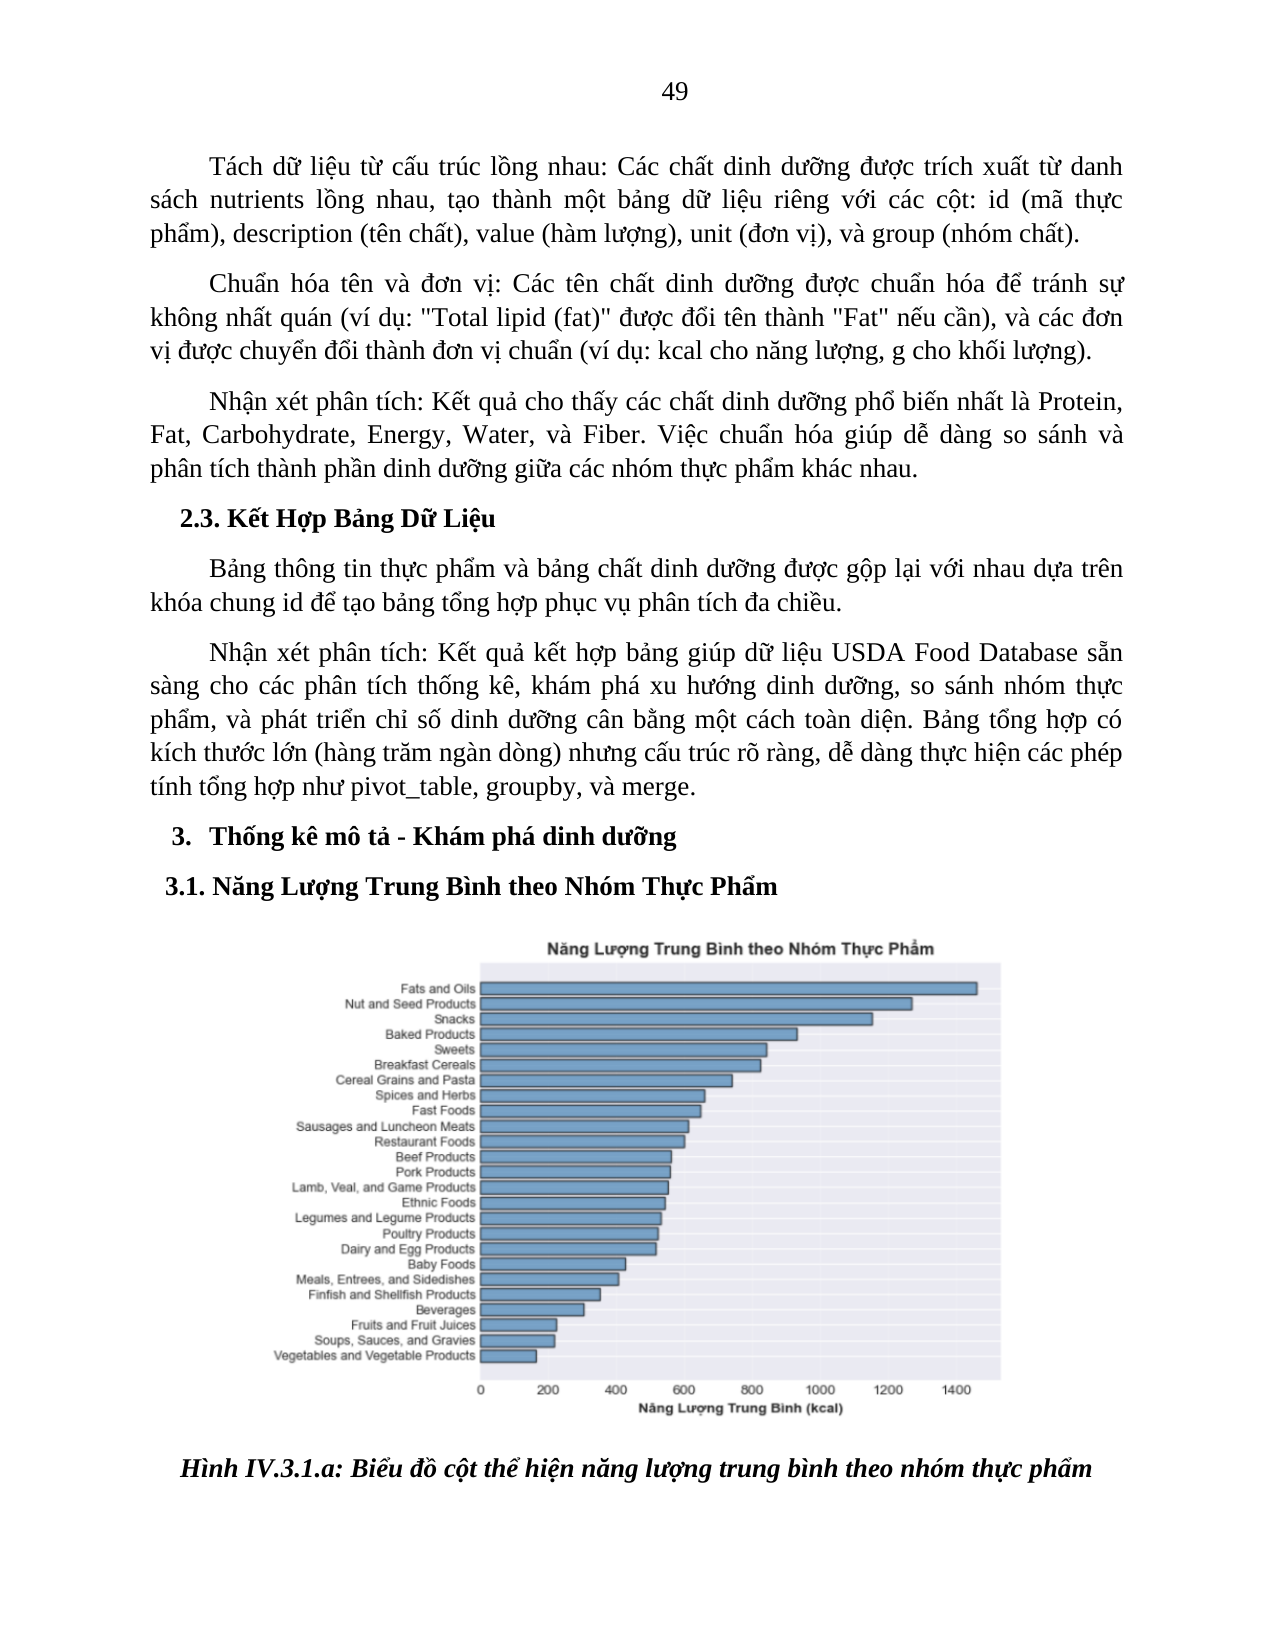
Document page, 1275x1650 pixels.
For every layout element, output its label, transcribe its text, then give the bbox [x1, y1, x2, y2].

text Nhận xét phân tích: Kết quả cho thấy các chất dinh dưỡng phổ biến nhất là Protein, Fat, Carbohydrate, Energy, Water, và Fiber. Việc chuẩn hóa giúp dễ dàng so sánh và phân tích thành phần dinh dưỡng giữa các nhóm thực phẩm khác nhau. [150, 384, 1125, 483]
subtitle Thống kê mô tả - Khám phá dinh dưỡng [171, 820, 1125, 851]
text Bảng thông tin thực phẩm và bảng chất dinh dưỡng được gộp lại với nhau dựa trên khóa chung id để tạo bảng tổng hợp phục vụ phân tích đa chiều. [150, 552, 1125, 617]
subtitle 3.1. Năng Lượng Trung Bình theo Nhóm Thực Phẩm [165, 870, 1125, 902]
text Tách dữ liệu từ cấu trúc lồng nhau: Các chất dinh dưỡng được trích xuất từ danh sách nutrients lồng nhau, tạo thành một bảng dữ liệu riêng với các cột: id (mã thực phẩm), description (tên chất), value (hàm lượng), unit (đơn vị), và group (nhóm chất). [150, 150, 1125, 248]
text Hình IV.3.1.a: Biểu đồ cột thể hiện năng lượng trung bình theo nhóm thực phẩm [150, 1452, 1125, 1483]
text Nhận xét phân tích: Kết quả kết hợp bảng giúp dữ liệu USDA Food Database sẵn sàng cho các phân tích thống kê, khám phá xu hướng dinh dưỡng, so sánh nhóm thực phẩm, và phát triển chỉ số dinh dưỡng cân bằng một cách toàn diện. Bảng tổng hợp có kích thước lớn (hàng trăm ngàn dòng) nhưng cấu trúc rõ ràng, dễ dàng thực hiện các phép tính tổng hợp như pivot_table, groupby, và merge. [150, 636, 1125, 801]
text Chuẩn hóa tên và đơn vị: Các tên chất dinh dưỡng được chuẩn hóa để tránh sự không nhất quán (ví dụ: "Total lipid (fat)" được đổi tên thành "Fat" nếu cần), và các đơn vị được chuyển đổi thành đơn vị chuẩn (ví dụ: kcal cho năng lượng, g cho khối lượng). [150, 267, 1125, 366]
subtitle 2.3. Kết Hợp Bảng Dữ Liệu [179, 502, 1125, 533]
picture [261, 922, 1014, 1431]
